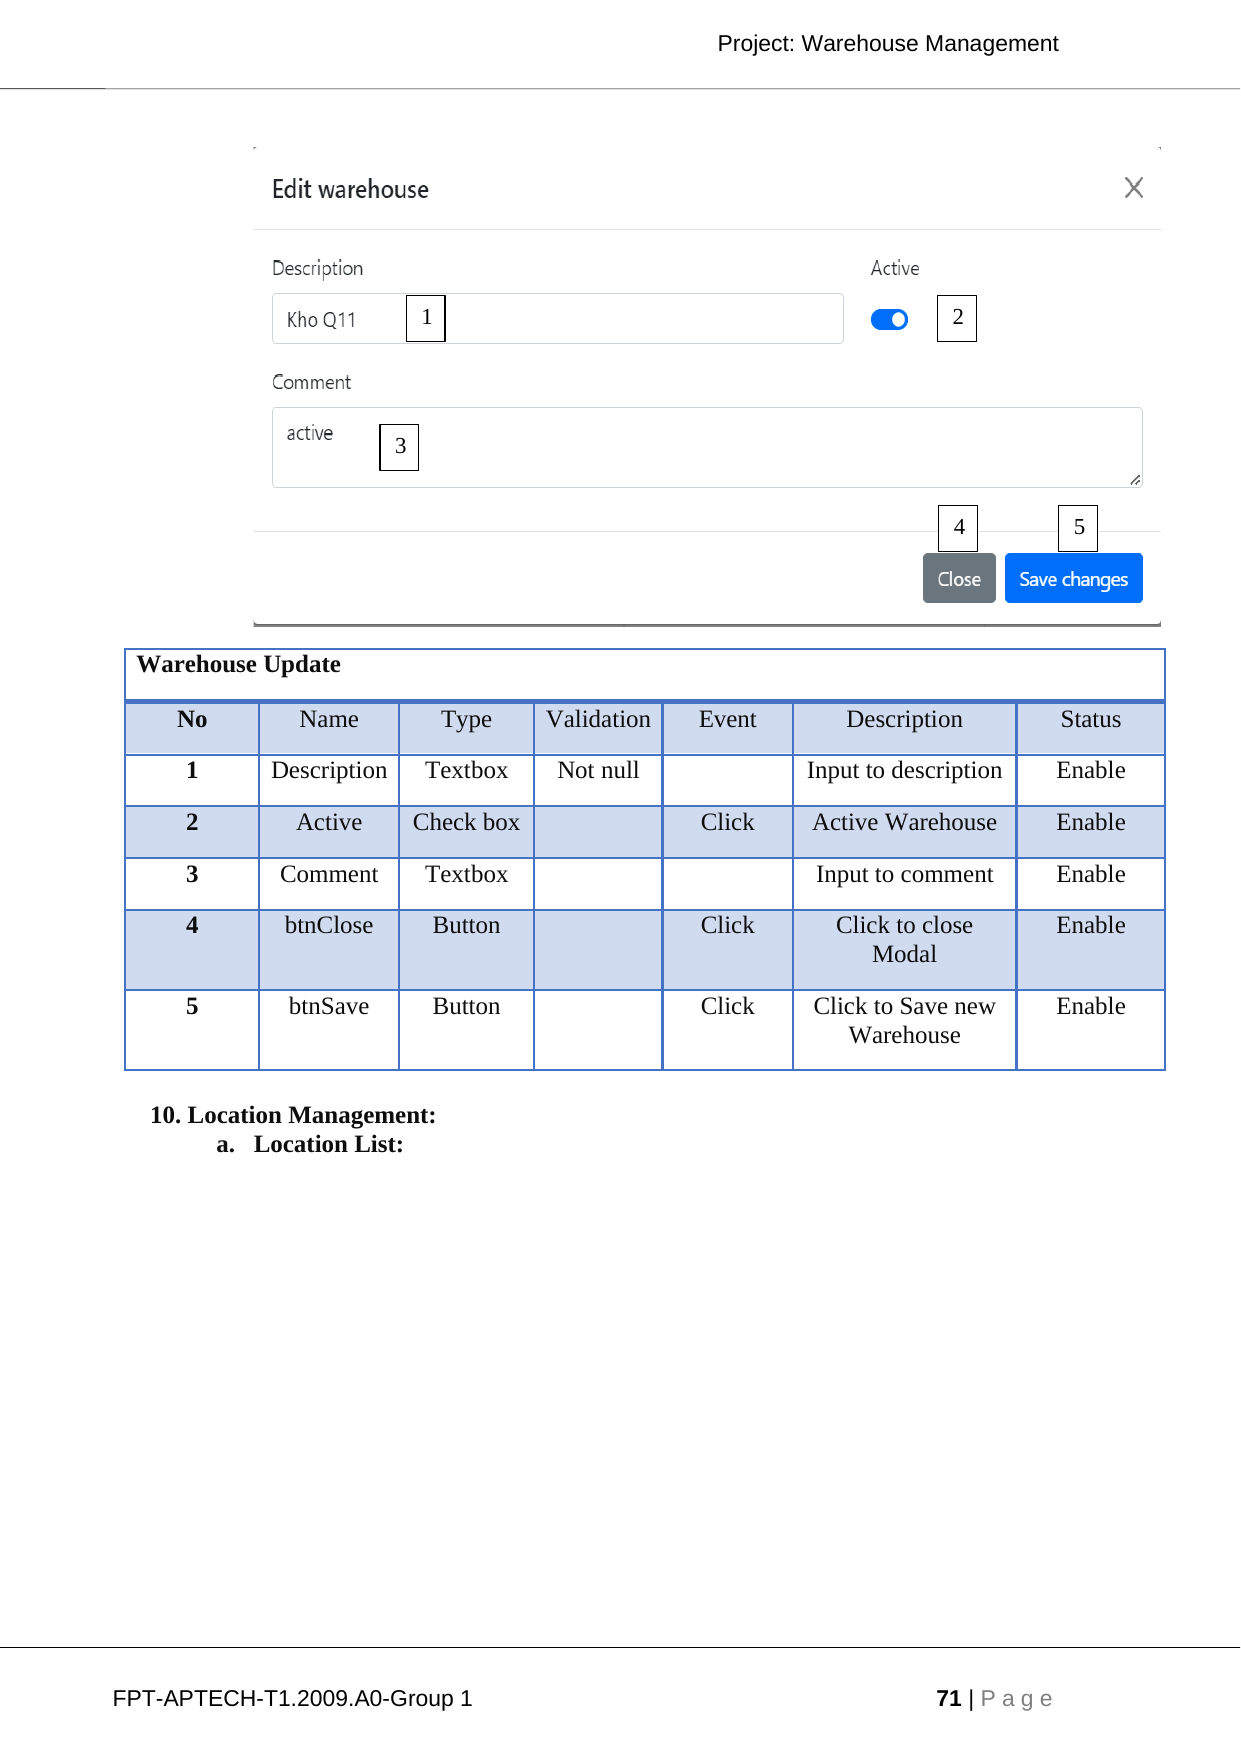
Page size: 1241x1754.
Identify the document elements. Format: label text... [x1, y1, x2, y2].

table_cell Not null [535, 756, 661, 805]
table_cell Enable [1018, 991, 1164, 1069]
list Location Management: [150, 1100, 1162, 1129]
table_cell btnSave [260, 991, 398, 1069]
table_cell [664, 859, 792, 908]
table_cell Type [400, 704, 533, 753]
table_cell Button [400, 991, 533, 1069]
table_cell Enable [1018, 756, 1164, 805]
table_cell Input to description [794, 756, 1015, 805]
table_cell Click to Save new Warehouse [794, 991, 1015, 1069]
table_cell 1 [126, 756, 258, 805]
table_cell Active Warehouse [794, 807, 1015, 857]
table_cell 2 [126, 807, 258, 857]
table_cell [535, 859, 661, 908]
table_cell [535, 807, 661, 857]
table_cell 3 [126, 859, 258, 908]
table_cell Enable [1018, 911, 1164, 989]
table_cell 4 [126, 911, 258, 989]
table_cell Check box [400, 807, 533, 857]
table_cell Button [400, 911, 533, 989]
table_cell No [126, 704, 258, 753]
table_cell Description [794, 704, 1015, 753]
table_cell Textbox [400, 756, 533, 805]
table_cell [535, 991, 661, 1069]
table_cell [664, 756, 792, 805]
table_header Warehouse Update [126, 650, 1164, 699]
table_cell Click [664, 991, 792, 1069]
list Location List: [216, 1129, 1162, 1158]
table_cell [535, 911, 661, 989]
picture [253, 147, 1161, 627]
table_cell Click [664, 911, 792, 989]
table_cell Status [1018, 704, 1164, 753]
table_cell Textbox [400, 859, 533, 908]
table_cell Input to comment [794, 859, 1015, 908]
table_cell Name [260, 704, 398, 753]
table_cell Description [260, 756, 398, 805]
table_cell Active [260, 807, 398, 857]
table_cell Enable [1018, 859, 1164, 908]
table_cell Validation [535, 704, 661, 753]
table_cell Comment [260, 859, 398, 908]
table_cell Event [664, 704, 792, 753]
table_cell 5 [126, 991, 258, 1069]
table_cell Click to close Modal [794, 911, 1015, 989]
table_cell Click [664, 807, 792, 857]
table_cell Enable [1018, 807, 1164, 857]
table_cell btnClose [260, 911, 398, 989]
